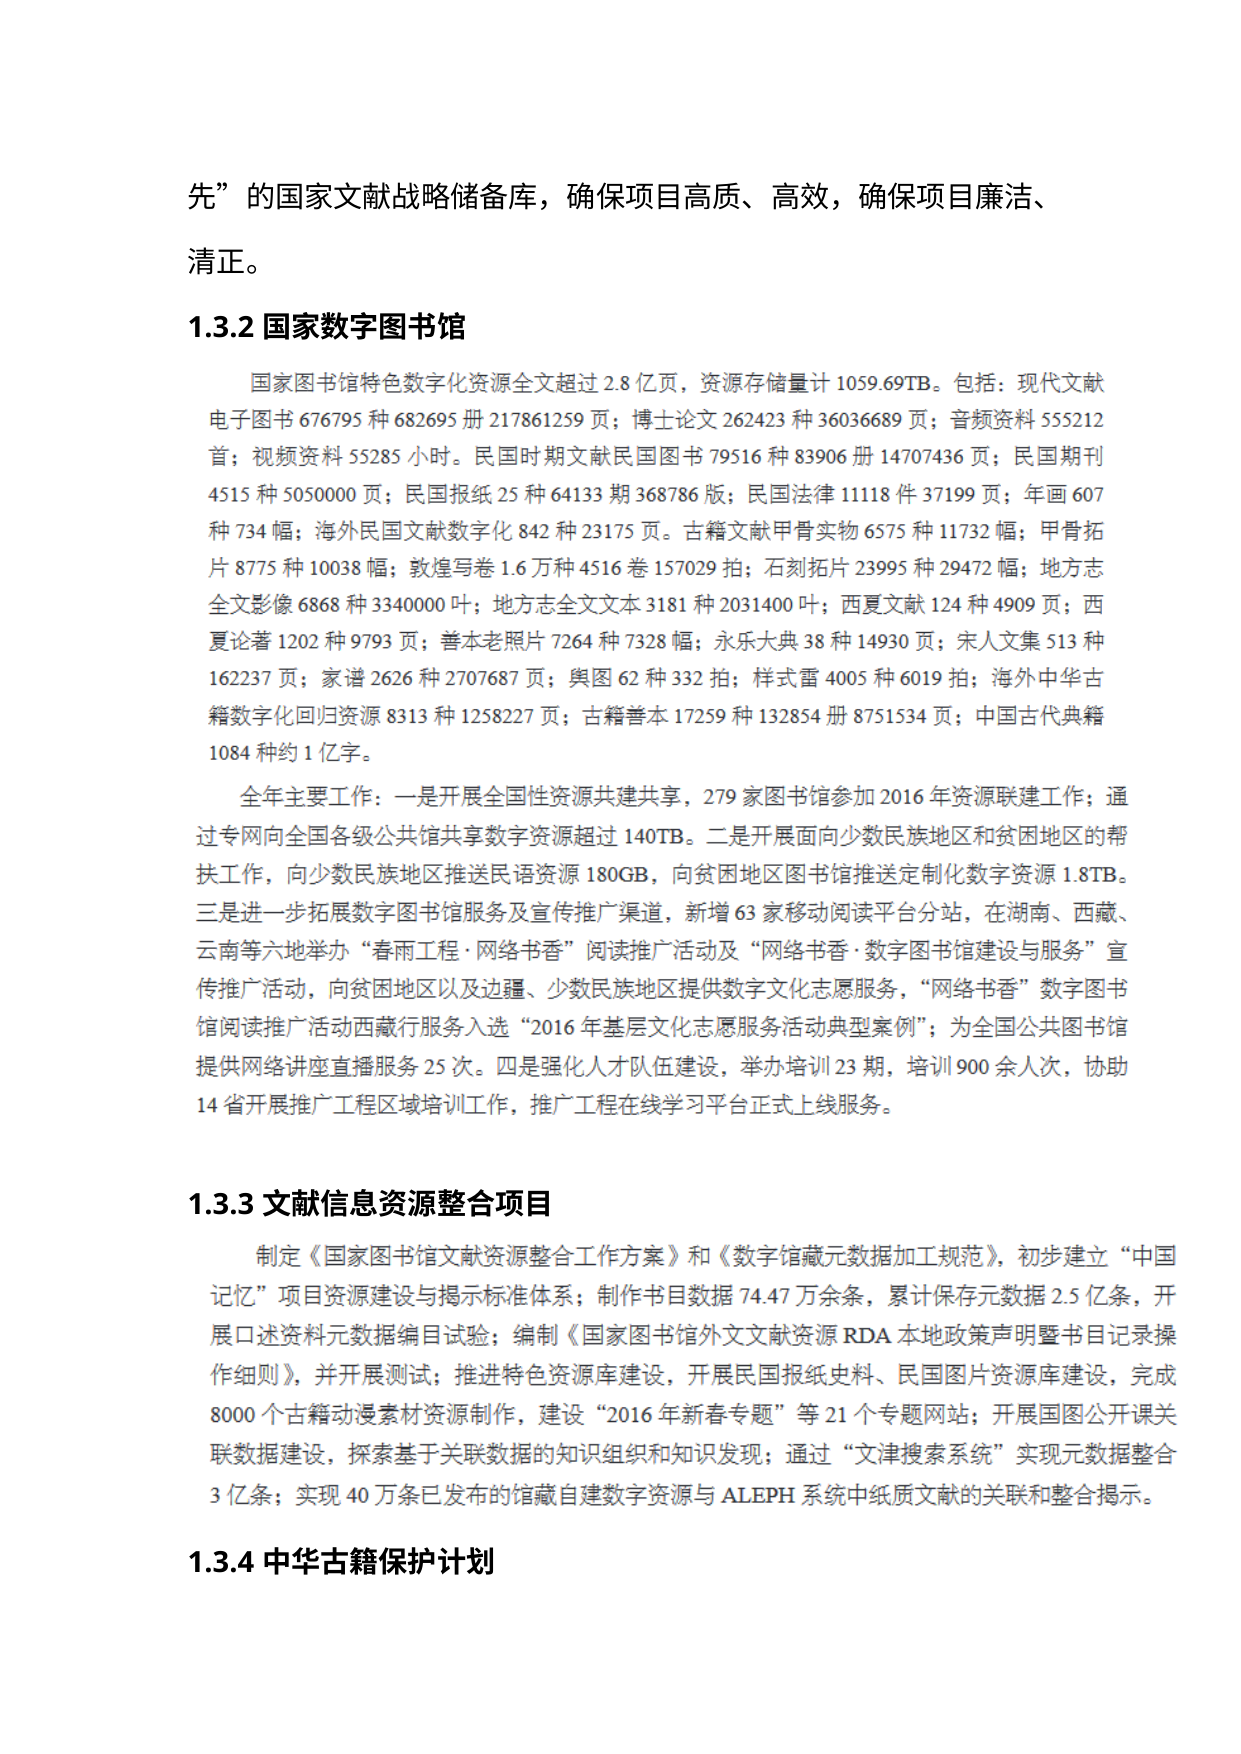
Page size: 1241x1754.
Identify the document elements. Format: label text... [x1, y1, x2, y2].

picture [187, 1234, 1210, 1522]
text 1.3.2 国家数字图书馆 [187, 292, 1053, 357]
picture [187, 779, 1147, 1144]
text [187, 162, 1053, 292]
text 1.3.4 中华古籍保护计划 [187, 1527, 1053, 1592]
picture [187, 357, 1125, 770]
text 1.3.3 文献信息资源整合项目 [187, 1169, 1053, 1234]
